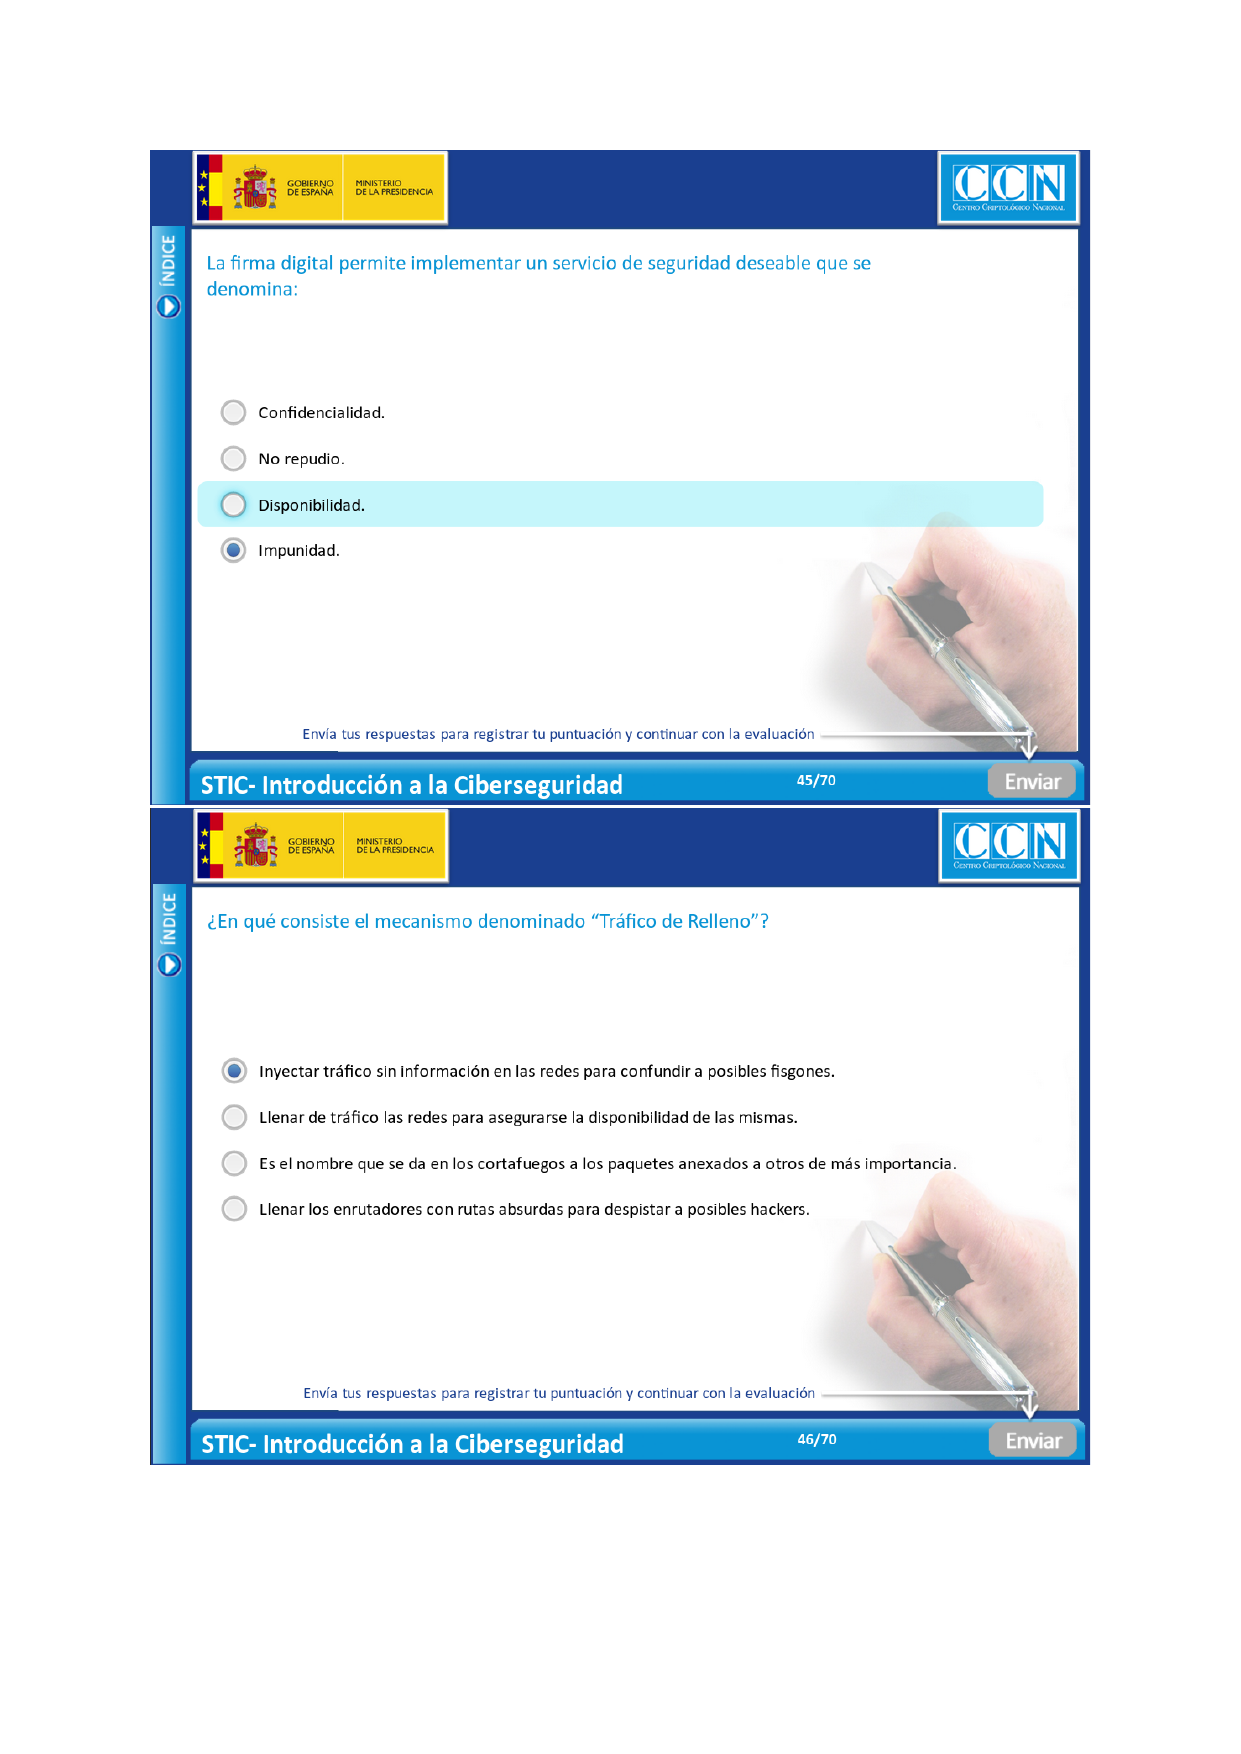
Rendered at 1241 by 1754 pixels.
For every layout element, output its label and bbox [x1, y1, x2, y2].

picture [150, 808, 1091, 1465]
picture [150, 150, 1091, 805]
